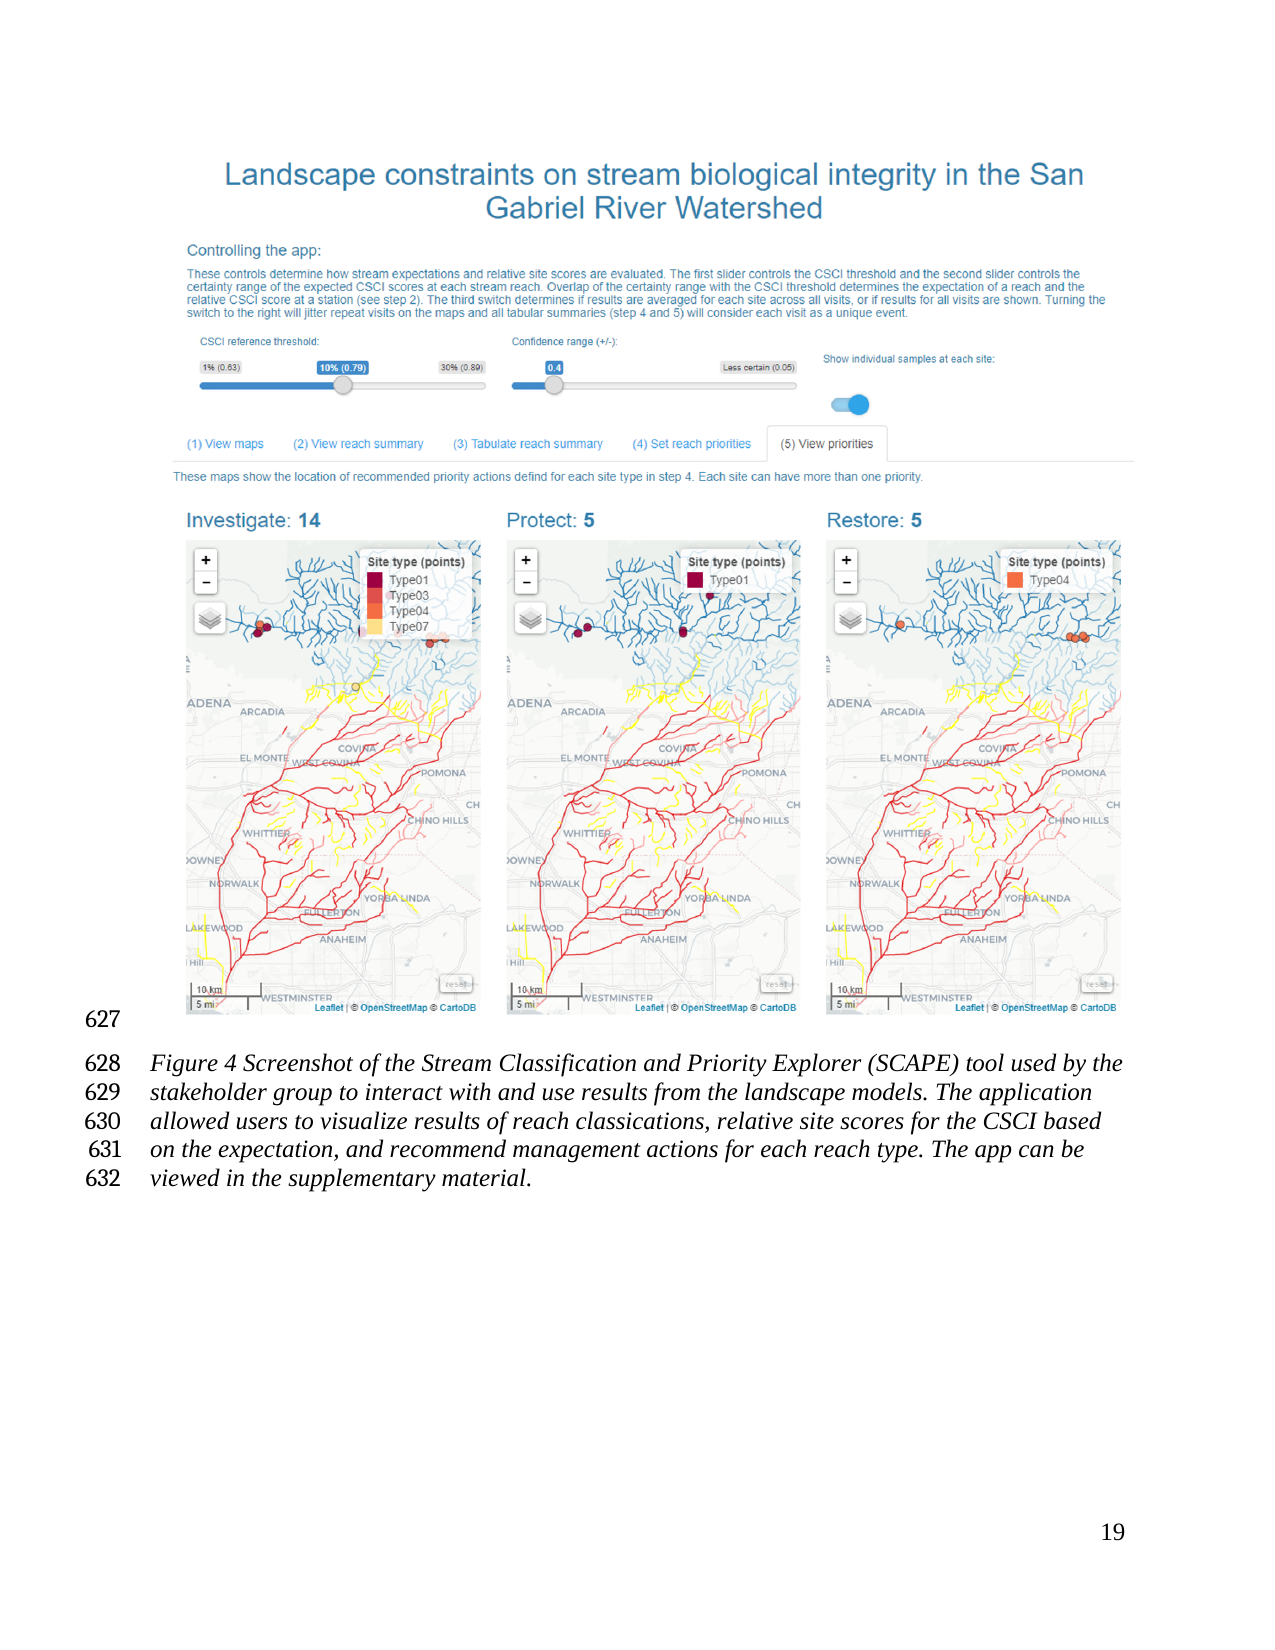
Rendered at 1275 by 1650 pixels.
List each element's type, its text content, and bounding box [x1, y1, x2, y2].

text Figure 4 Screenshot of the Stream Classification and Priority Explorer (SCAPE) tool used by the stakeholder group to interact with and use results from the landscape models. The application allowed users to visualize results of reach classications, relative site scores for the CSCI based on the expectation, and recommend management actions for each reach type. The app can be viewed in the supplementary material. [150, 1048, 1125, 1192]
picture [168, 150, 1144, 1028]
